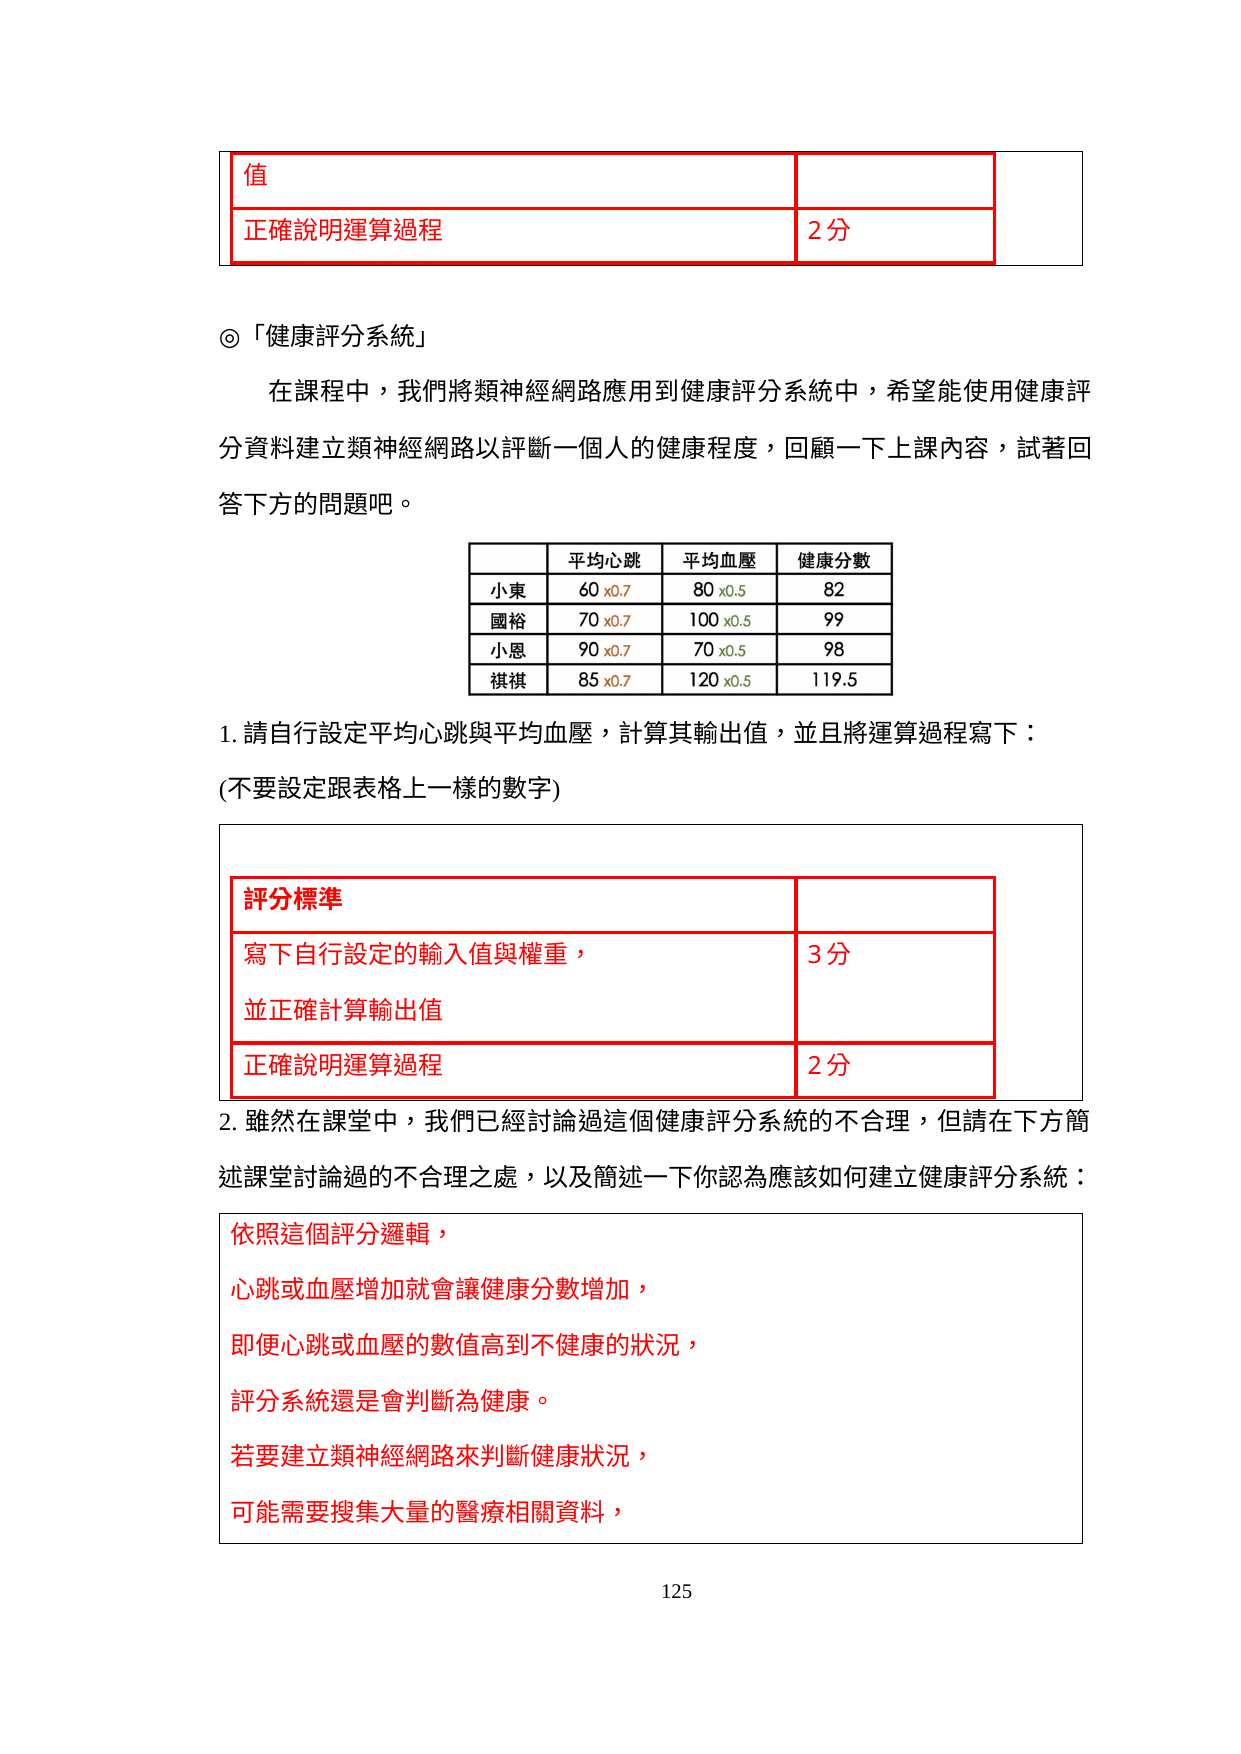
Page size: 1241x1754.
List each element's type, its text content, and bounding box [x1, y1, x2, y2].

picture [464, 539, 897, 699]
text 在課程中，我們將類神經網路應用到健康評分系統中，希望能使用健康評分資料建立類神經網路以評斷一個人的健康程度，回顧一下上課內容，試著回答下方的問題吧。 [218, 371, 1092, 521]
text (不要設定跟表格上一樣的數字) [218, 768, 1092, 806]
table_header [220, 825, 1082, 1099]
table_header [220, 1214, 1082, 1543]
table_header [798, 210, 993, 261]
table_header [996, 152, 1082, 265]
table_header [220, 152, 230, 265]
table_header [233, 155, 794, 207]
text 2. 雖然在課堂中，我們已經討論過這個健康評分系統的不合理，但請在下方簡述課堂討論過的不合理之處，以及簡述一下你認為應該如何建立健康評分系統： [218, 1101, 1092, 1194]
table_header [798, 155, 993, 207]
text ◎「健康評分系統」 [218, 317, 1092, 353]
table_header [233, 210, 794, 261]
text 1. 請自行設定平均心跳與平均血壓，計算其輸出值，並且將運算過程寫下： [218, 713, 1092, 750]
